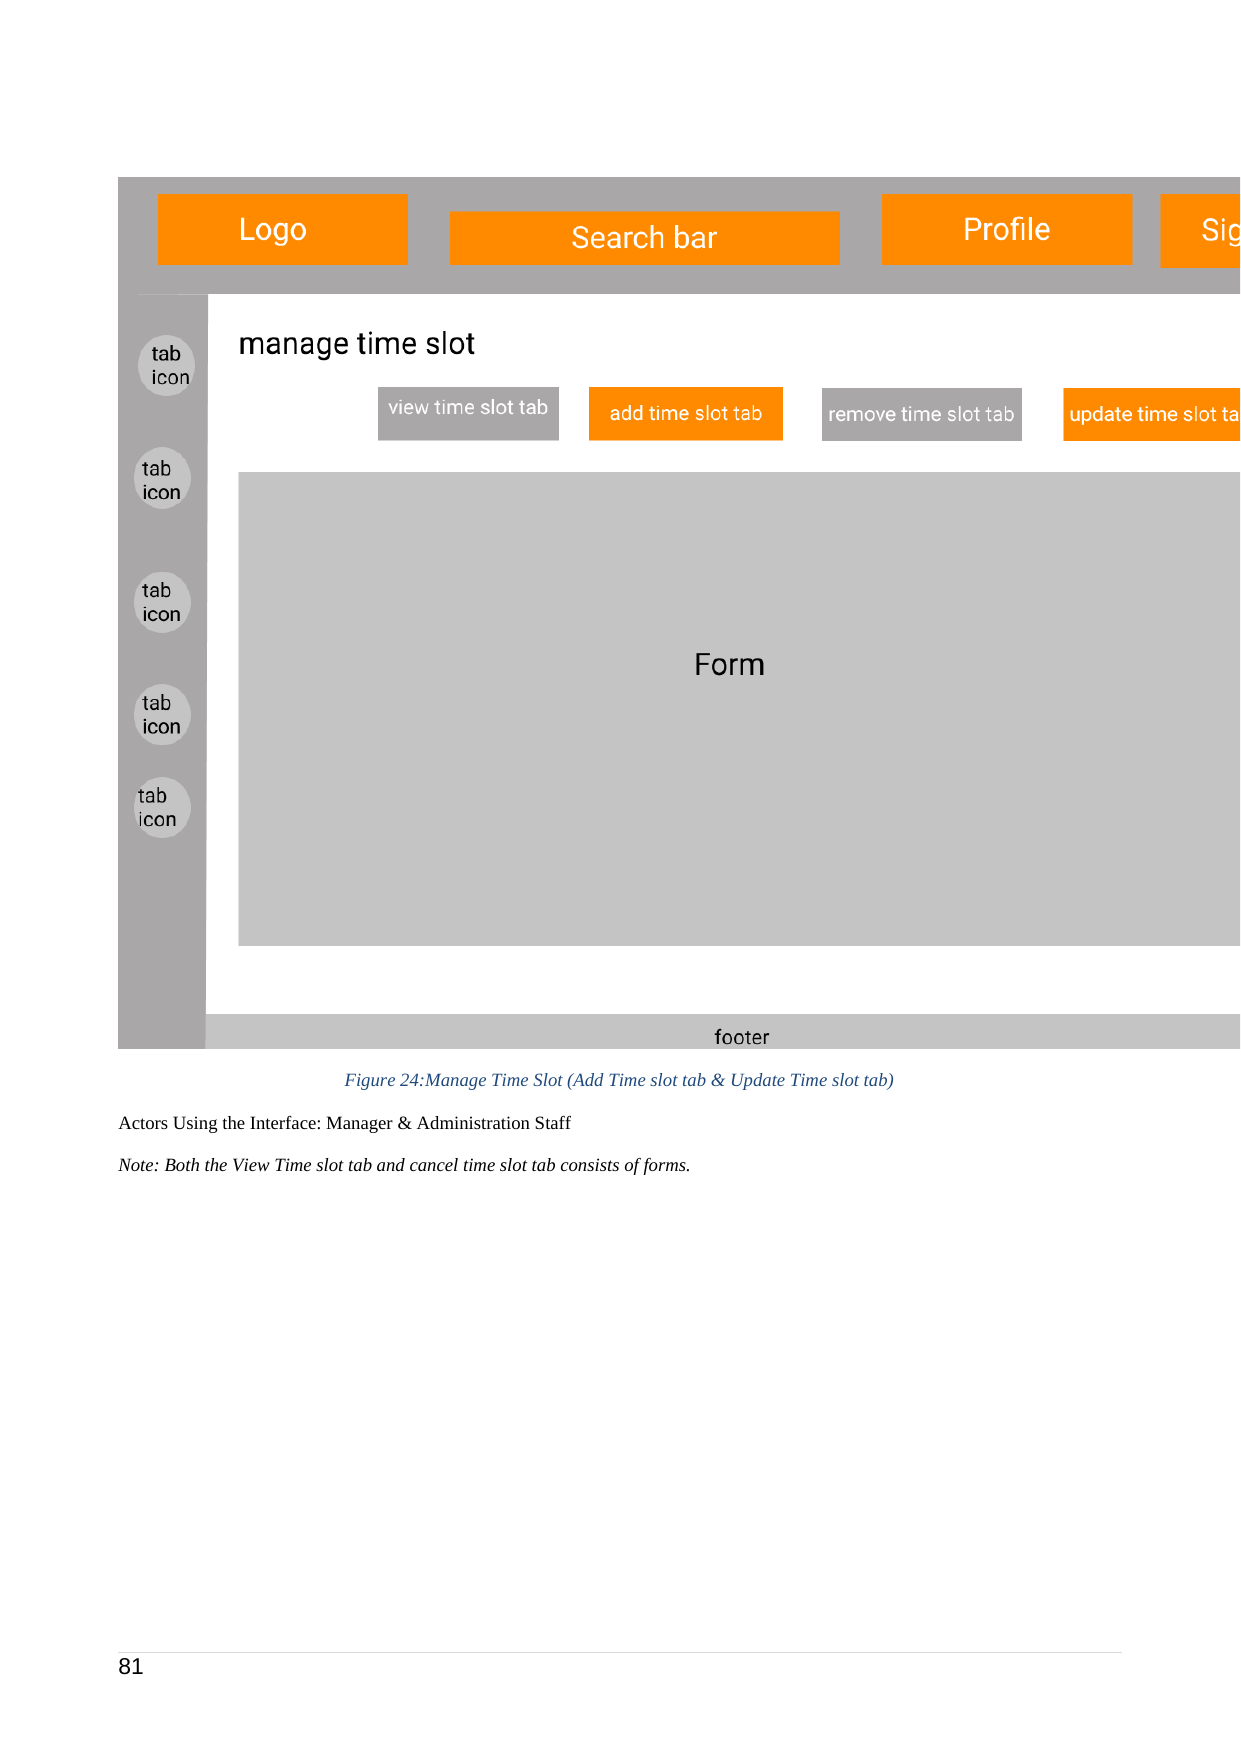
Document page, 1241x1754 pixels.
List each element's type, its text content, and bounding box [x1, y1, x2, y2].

picture [118, 177, 1241, 1049]
text Note: Both the View Time slot tab and cancel time slot tab consists of forms. [118, 1154, 1122, 1176]
text Actors Using the Interface: Manager & Administration Staff [118, 1112, 1122, 1133]
text Figure 24:Manage Time Slot (Add Time slot tab & Update Time slot tab) [118, 1069, 1122, 1091]
